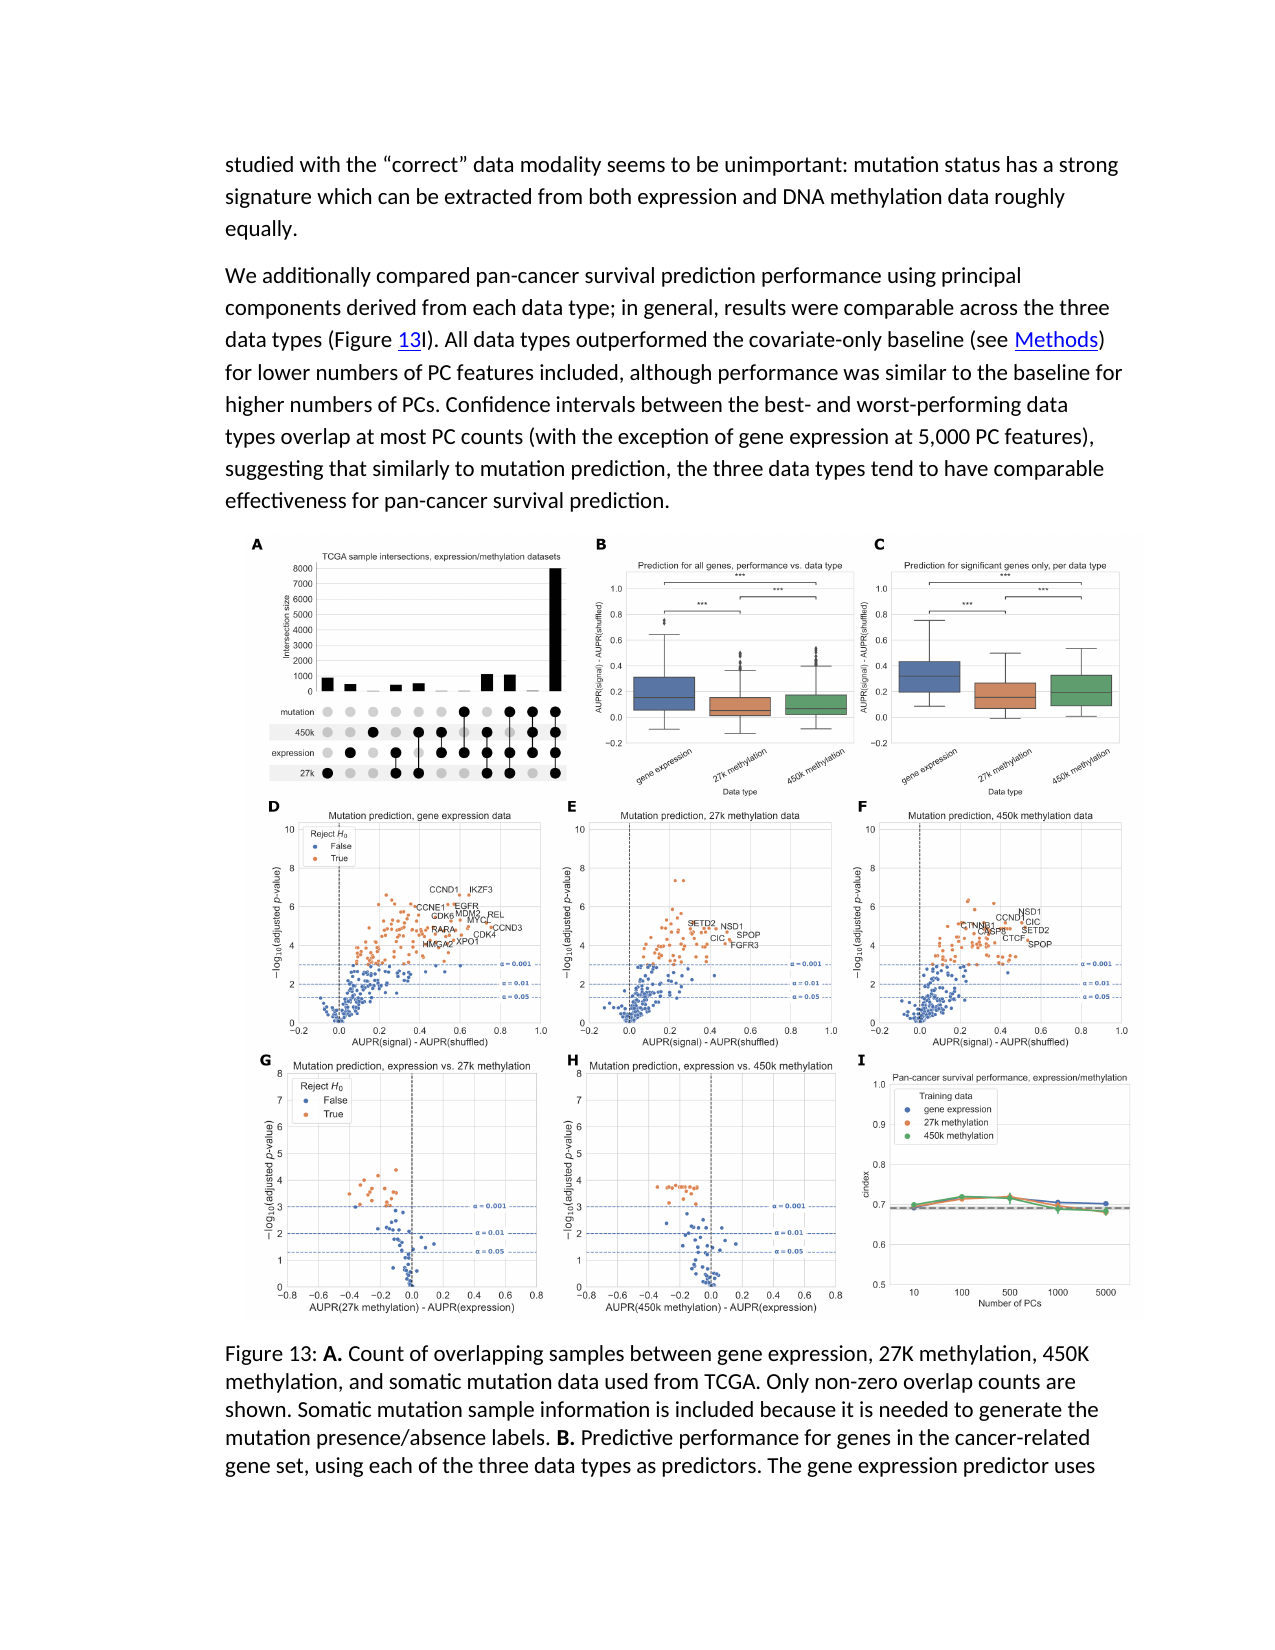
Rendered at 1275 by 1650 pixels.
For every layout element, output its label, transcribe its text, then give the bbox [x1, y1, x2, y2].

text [225, 150, 1125, 242]
text We additionally compared pan-cancer survival prediction performance using principal components derived from each data type; in general, results were comparable across the three data types (Figure 13I). All data types outperformed the covariate-only baseline (see Methods) for lower numbers of PC features included, although performance was similar to the baseline for higher numbers of PCs. Confidence intervals between the best- and worst-performing data types overlap at most PC counts (with the exception of gene expression at 5,000 PC features), suggesting that similarly to mutation prediction, the three data types tend to have comparable effectiveness for pan-cancer survival prediction. [225, 261, 1125, 514]
picture [243, 533, 1144, 1319]
